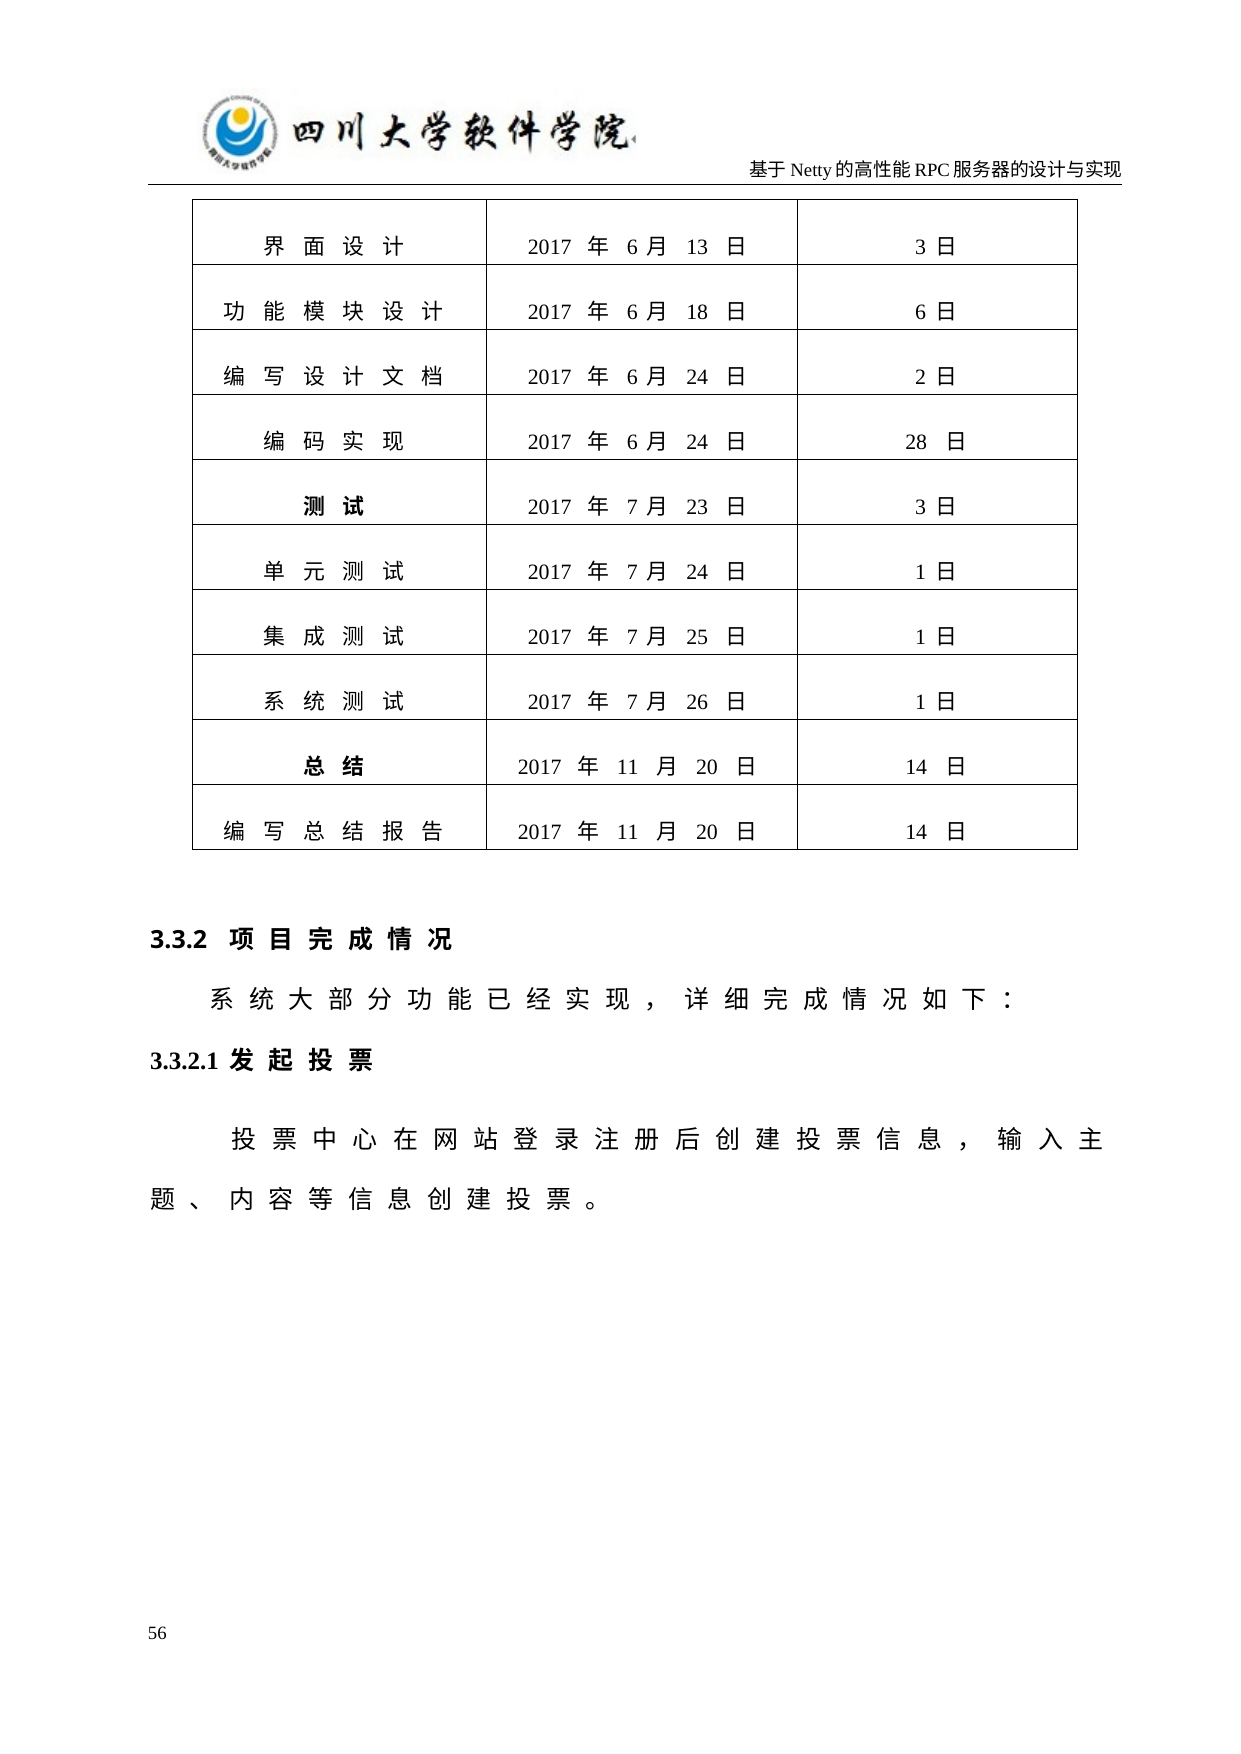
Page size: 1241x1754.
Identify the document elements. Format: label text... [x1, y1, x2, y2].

table_cell 编码实现 [193, 395, 486, 458]
table_cell 2017年11月20日 [487, 785, 797, 848]
table_cell 2017年6月24日 [487, 330, 797, 393]
table_cell 2017年7月23日 [487, 460, 797, 523]
table_cell 2017年6月24日 [487, 395, 797, 458]
table_cell 单元测试 [193, 525, 486, 588]
table_cell 1日 [798, 590, 1077, 653]
table_cell 1日 [798, 525, 1077, 588]
text 系统大部分功能已经实现，详细完成情况如下： [150, 968, 1120, 1028]
text 3.3.2.1 发起投票 [150, 1028, 1120, 1089]
table_cell 2017年7月26日 [487, 655, 797, 718]
table_cell 14日 [798, 720, 1077, 783]
table_cell 28日 [798, 395, 1077, 458]
table_cell 编写总结报告 [193, 785, 486, 848]
table_cell 2017年11月20日 [487, 720, 797, 783]
table_cell 2017年6月13日 [487, 200, 797, 263]
picture [197, 88, 639, 177]
text 投票中心在网站登录注册后创建投票信息，输入主题、内容等信息创建投票。 [150, 1107, 1120, 1228]
table_cell 3日 [798, 460, 1077, 523]
table_cell 界面设计 [193, 200, 486, 263]
table_cell 2017年7月25日 [487, 590, 797, 653]
table_cell 2017年6月18日 [487, 265, 797, 328]
table_cell 编写设计文档 [193, 330, 486, 393]
table_cell 功能模块设计 [193, 265, 486, 328]
table_cell 集成测试 [193, 590, 486, 653]
table_cell 总结 [193, 720, 486, 783]
table_cell 6日 [798, 265, 1077, 328]
table_cell 测试 [193, 460, 486, 523]
table_cell 3日 [798, 200, 1077, 263]
table_cell 2日 [798, 330, 1077, 393]
table_cell 14日 [798, 785, 1077, 848]
table_cell 2017年7月24日 [487, 525, 797, 588]
table_cell 1日 [798, 655, 1077, 718]
subtitle 3.3.2 项目完成情况 [150, 907, 1120, 968]
table_cell 系统测试 [193, 655, 486, 718]
